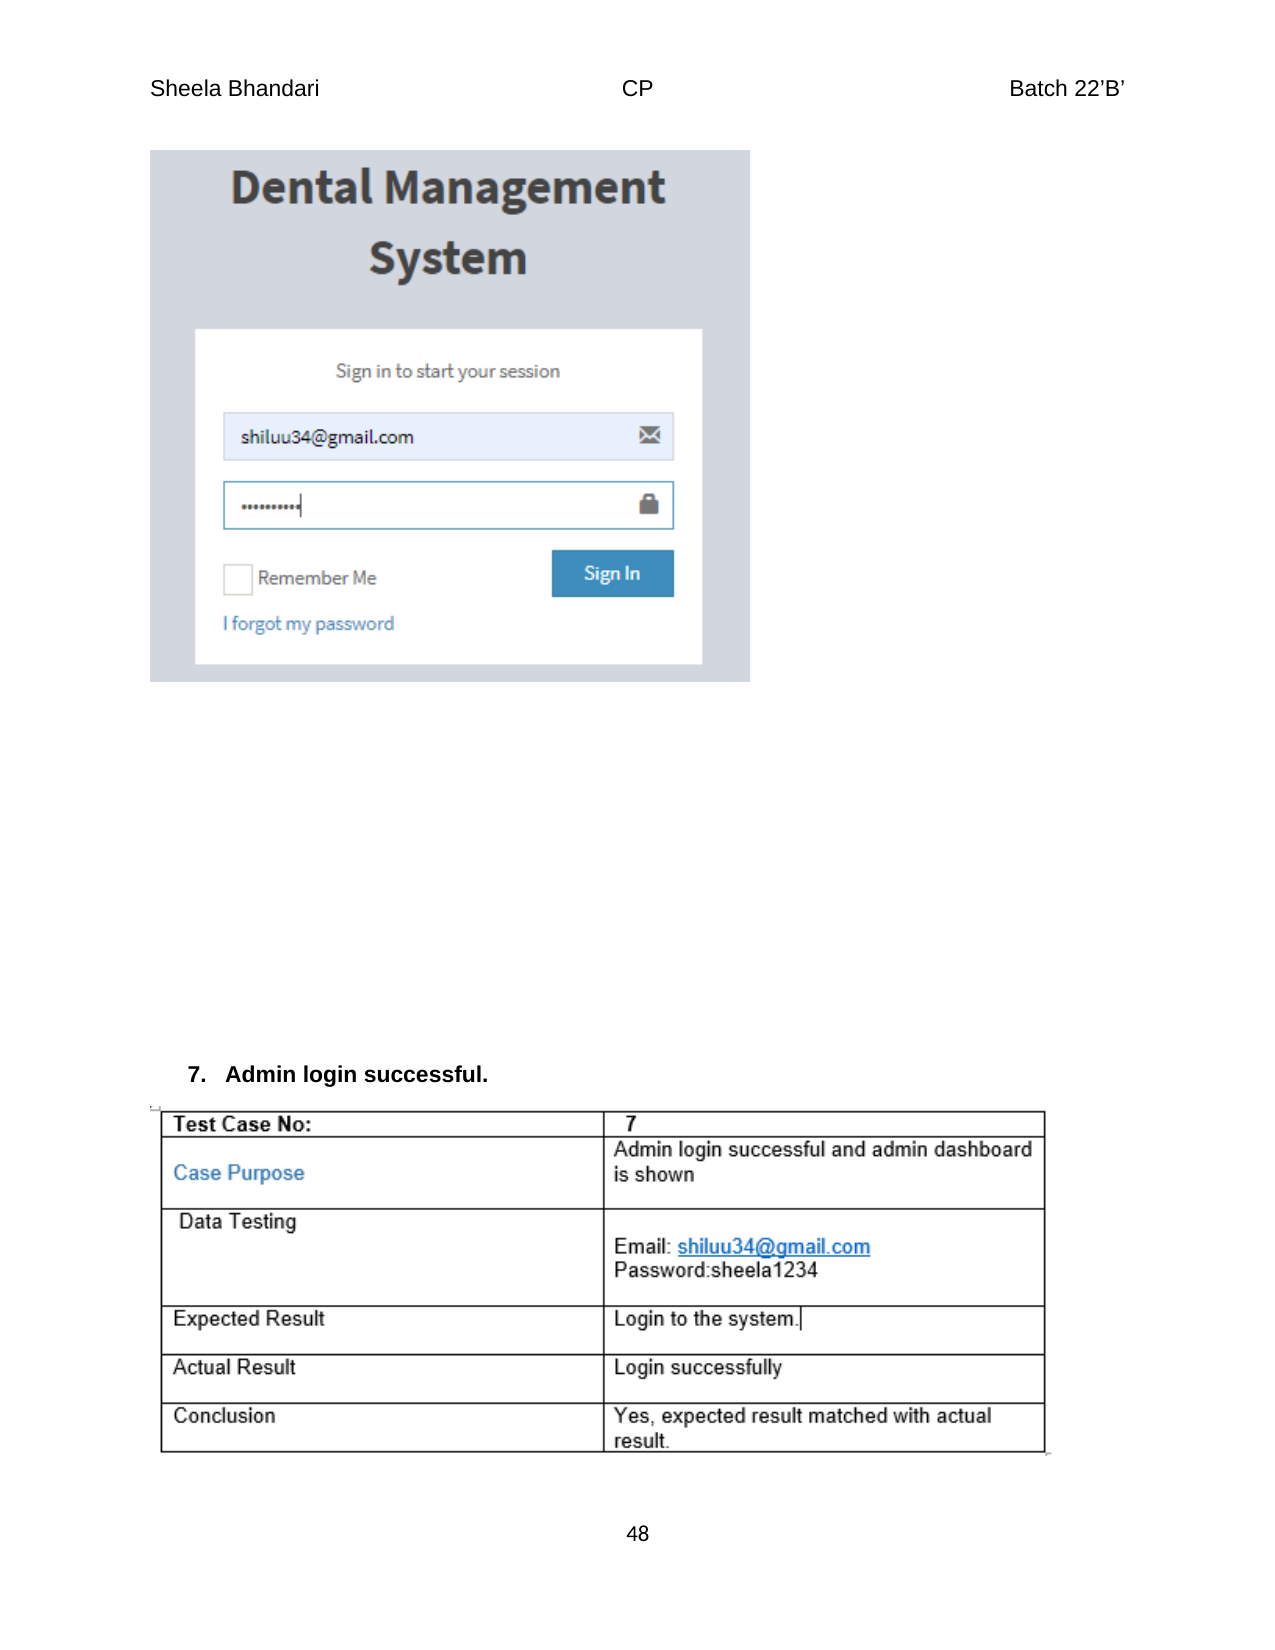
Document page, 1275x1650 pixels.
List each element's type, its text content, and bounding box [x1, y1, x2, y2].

list Admin login successful. [187, 1061, 1125, 1087]
picture [150, 1106, 1052, 1456]
picture [150, 150, 750, 682]
